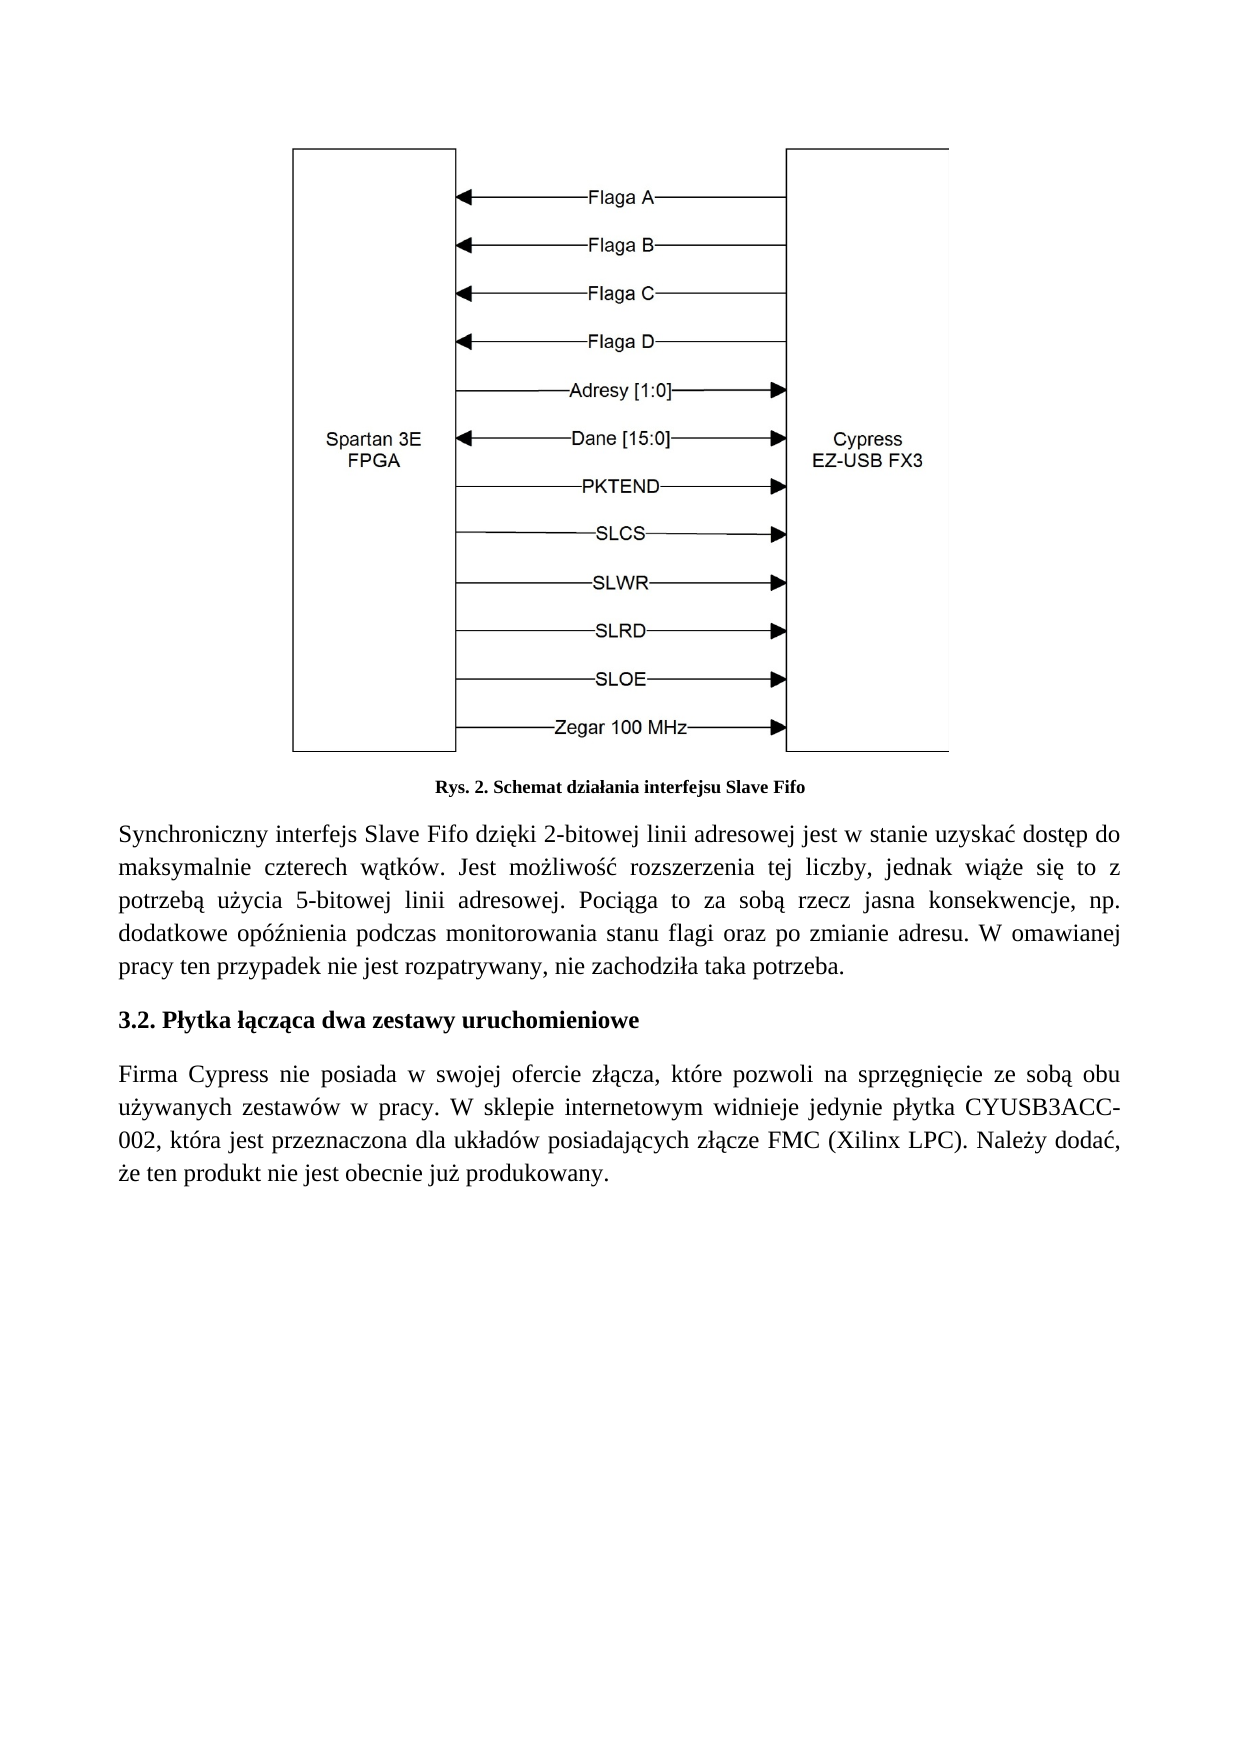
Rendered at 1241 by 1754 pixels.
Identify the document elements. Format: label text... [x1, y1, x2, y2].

subtitle 3.2. Płytka łącząca dwa zestawy uruchomieniowe [118, 1005, 1122, 1033]
text Synchroniczny interfejs Slave Fifo dzięki 2-bitowej linii adresowej jest w stanie uzyskać dostęp do maksymalnie czterech wątków. Jest możliwość rozszerzenia tej liczby, jednak wiąże się to z potrzebą użycia 5-bitowej linii adresowej. Pociąga to za sobą rzecz jasna konsekwencje, np. dodatkowe opóźnienia podczas monitorowania stanu flagi oraz po zmianie adresu. W omawianej pracy ten przypadek nie jest rozpatrywany, nie zachodziła taka potrzeba. [118, 819, 1122, 980]
picture [291, 147, 949, 752]
text Firma Cypress nie posiada w swojej ofercie złącza, które pozwoli na sprzęgnięcie ze sobą obu używanych zestawów w pracy. W sklepie internetowym widnieje jedynie płytka CYUSB3ACC-002, która jest przeznaczona dla układów posiadających złącze FMC (Xilinx LPC). Należy dodać, że ten produkt nie jest obecnie już produkowany. [118, 1059, 1122, 1186]
